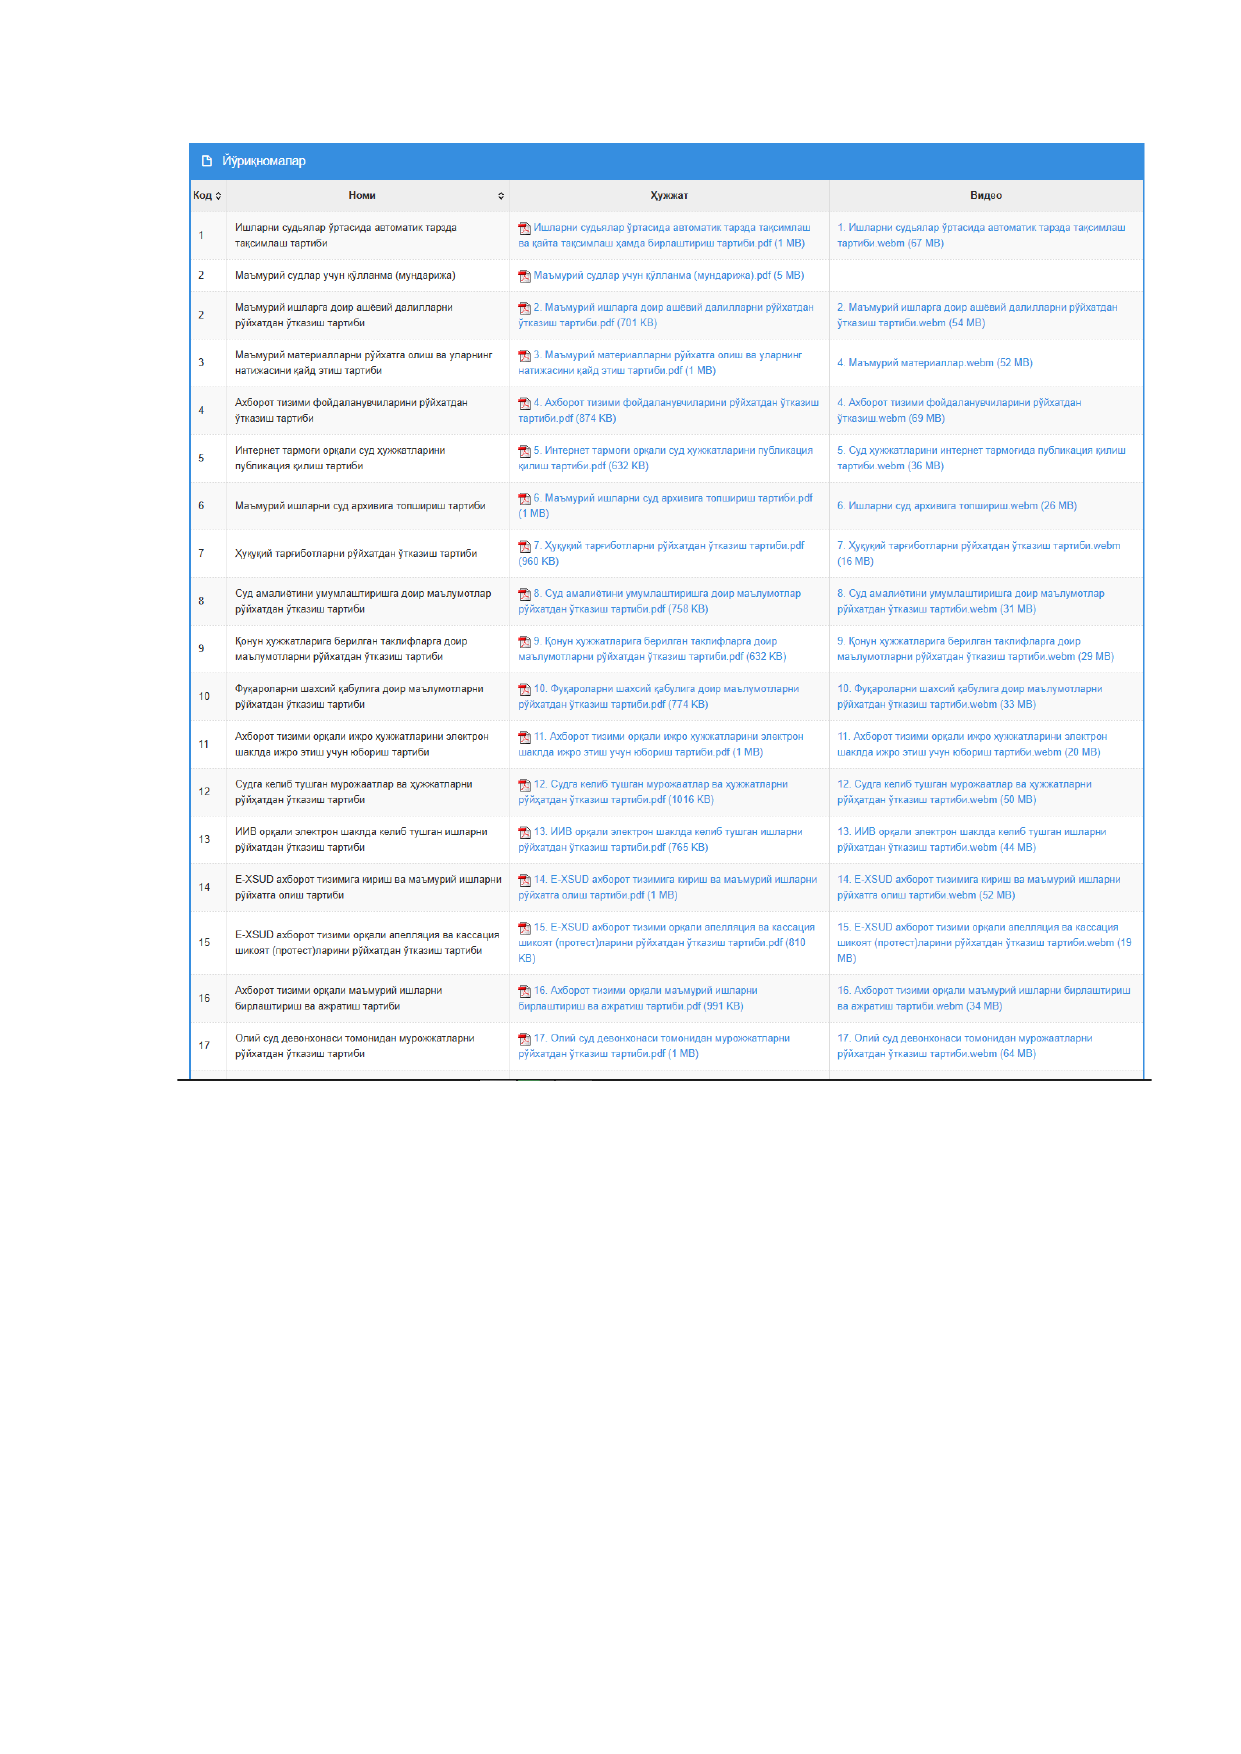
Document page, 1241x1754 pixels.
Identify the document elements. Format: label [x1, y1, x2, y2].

picture [177, 118, 1152, 1081]
